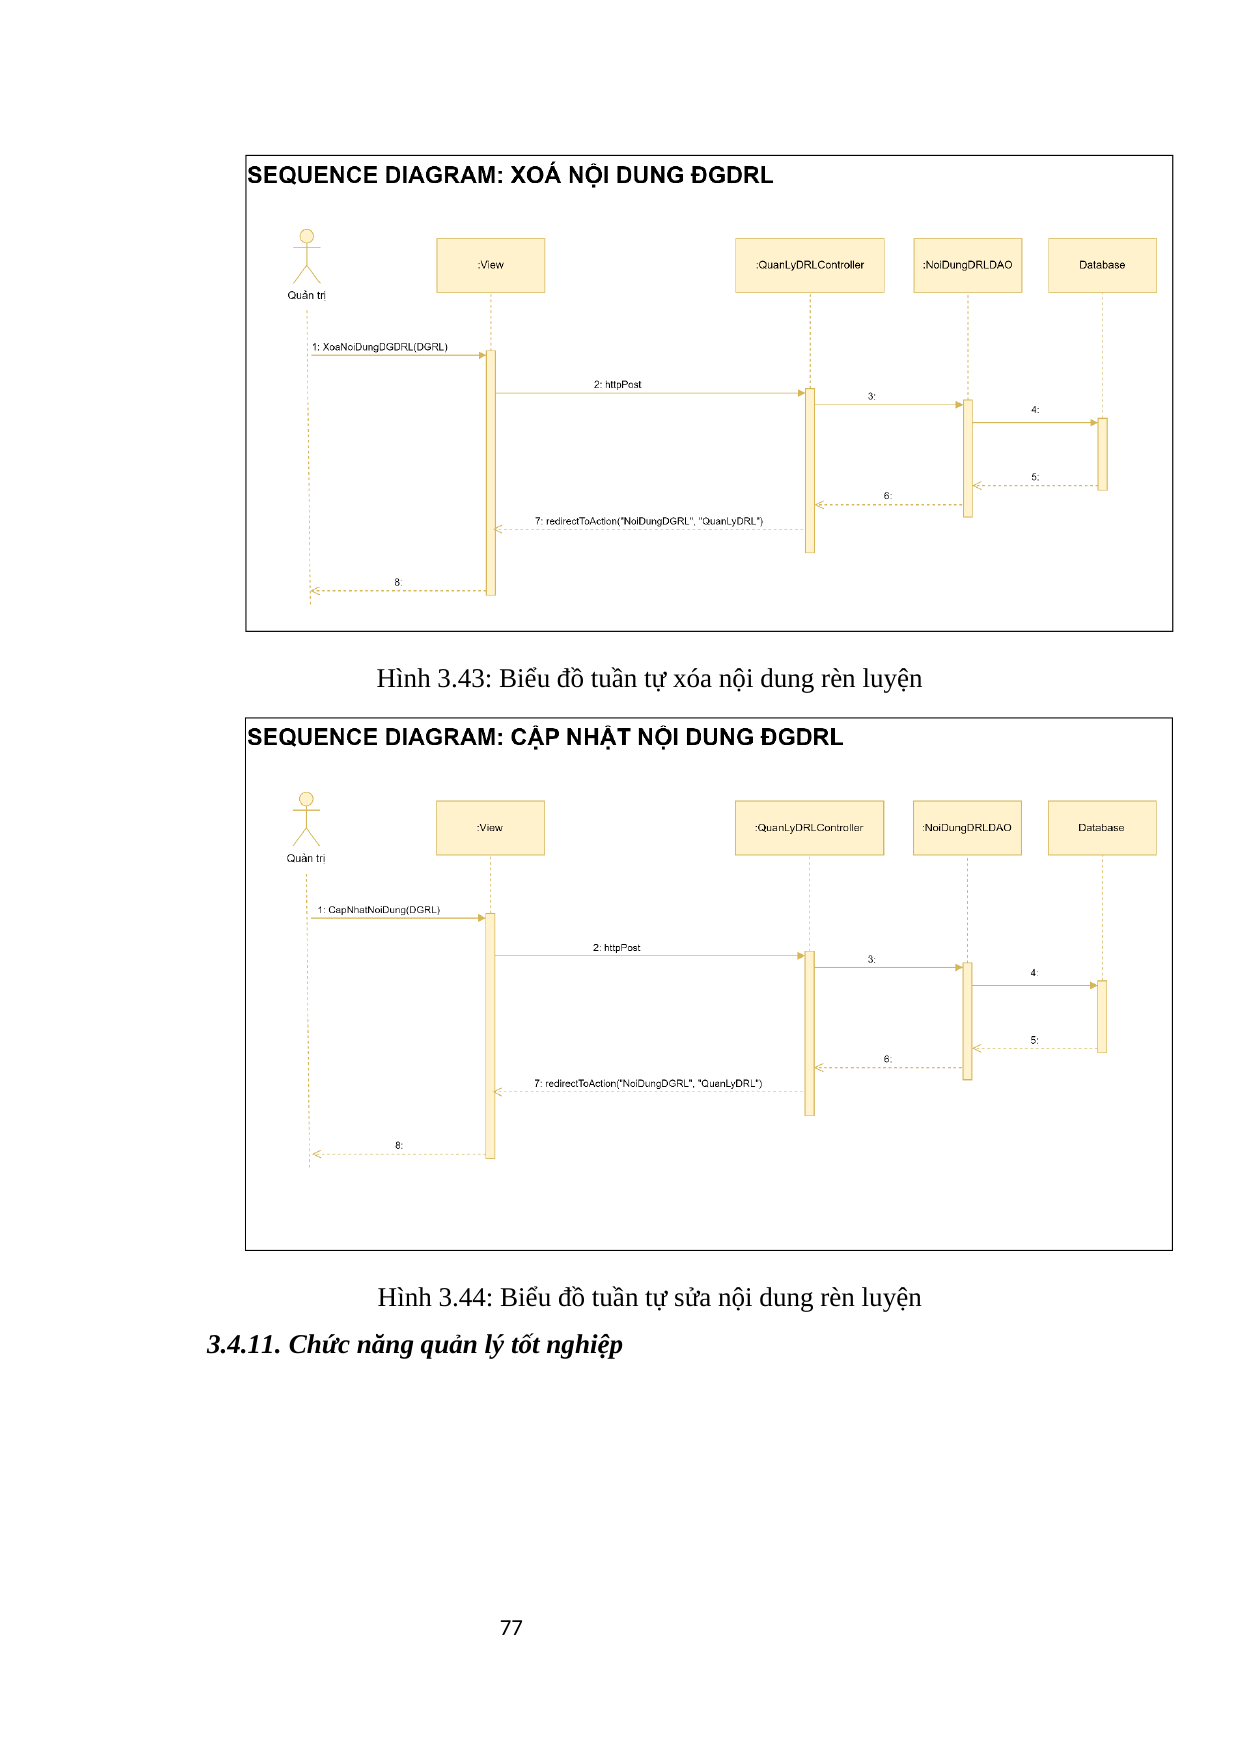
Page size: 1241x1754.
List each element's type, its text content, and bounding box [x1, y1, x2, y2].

picture [236, 708, 1182, 1260]
list Hình 3.44: Biểu đồ tuần tự sửa nội dung rèn luyện [177, 1281, 1122, 1313]
list Chức năng quản lý tốt nghiệp [207, 1328, 1122, 1359]
list Hình 3.43: Biểu đồ tuần tự xóa nội dung rèn luyện [177, 662, 1122, 693]
picture [236, 146, 1182, 641]
